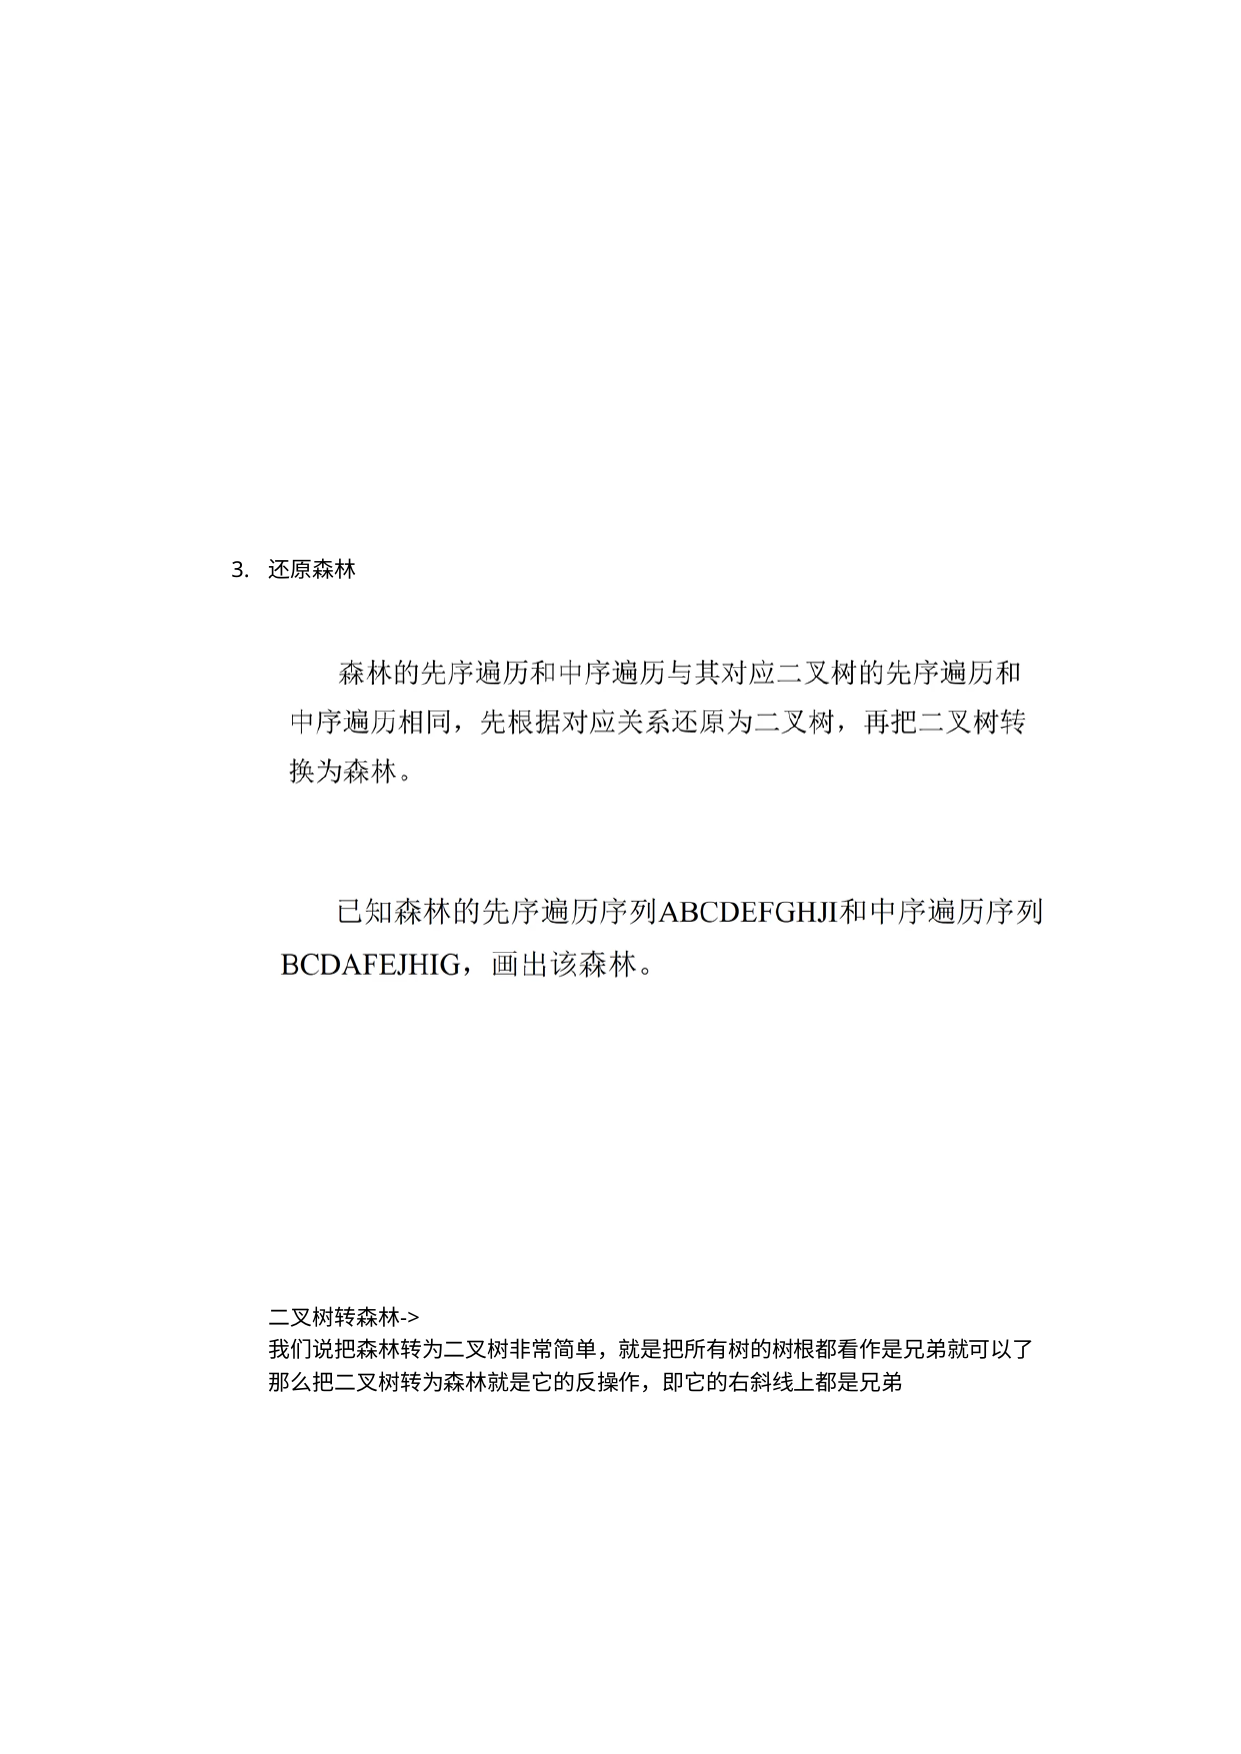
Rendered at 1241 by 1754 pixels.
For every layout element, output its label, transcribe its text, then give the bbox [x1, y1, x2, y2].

list 我们说把森林转为二叉树非常简单，就是把所有树的树根都看作是兄弟就可以了 [269, 1332, 1053, 1364]
list 还原森林 [231, 552, 1053, 584]
list 那么把二叉树转为森林就是它的反操作，即它的右斜线上都是兄弟 [269, 1364, 1053, 1397]
picture [268, 877, 1049, 1108]
list 二叉树转森林-> [269, 1299, 1053, 1332]
picture [268, 649, 1049, 803]
